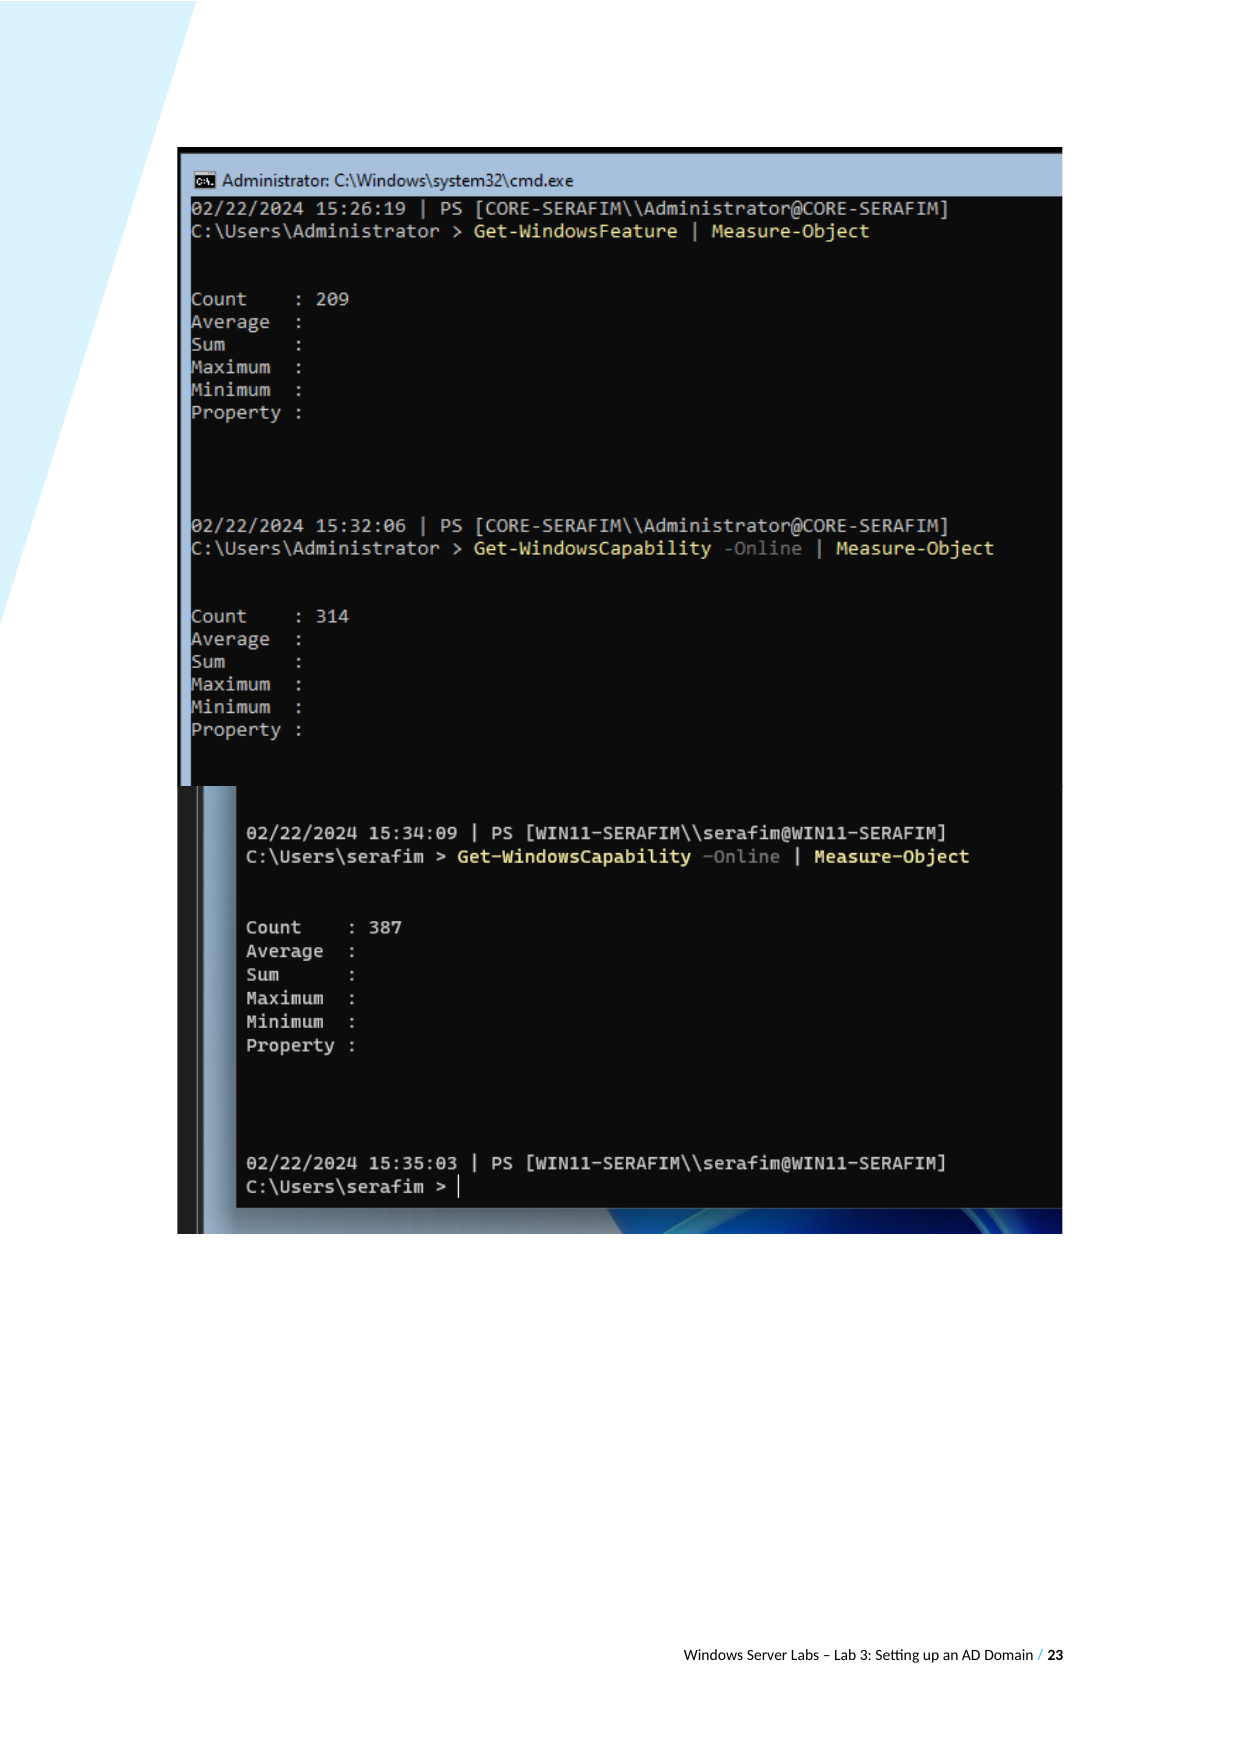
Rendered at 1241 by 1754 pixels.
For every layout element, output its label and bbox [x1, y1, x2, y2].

picture [0, 1, 1179, 1239]
